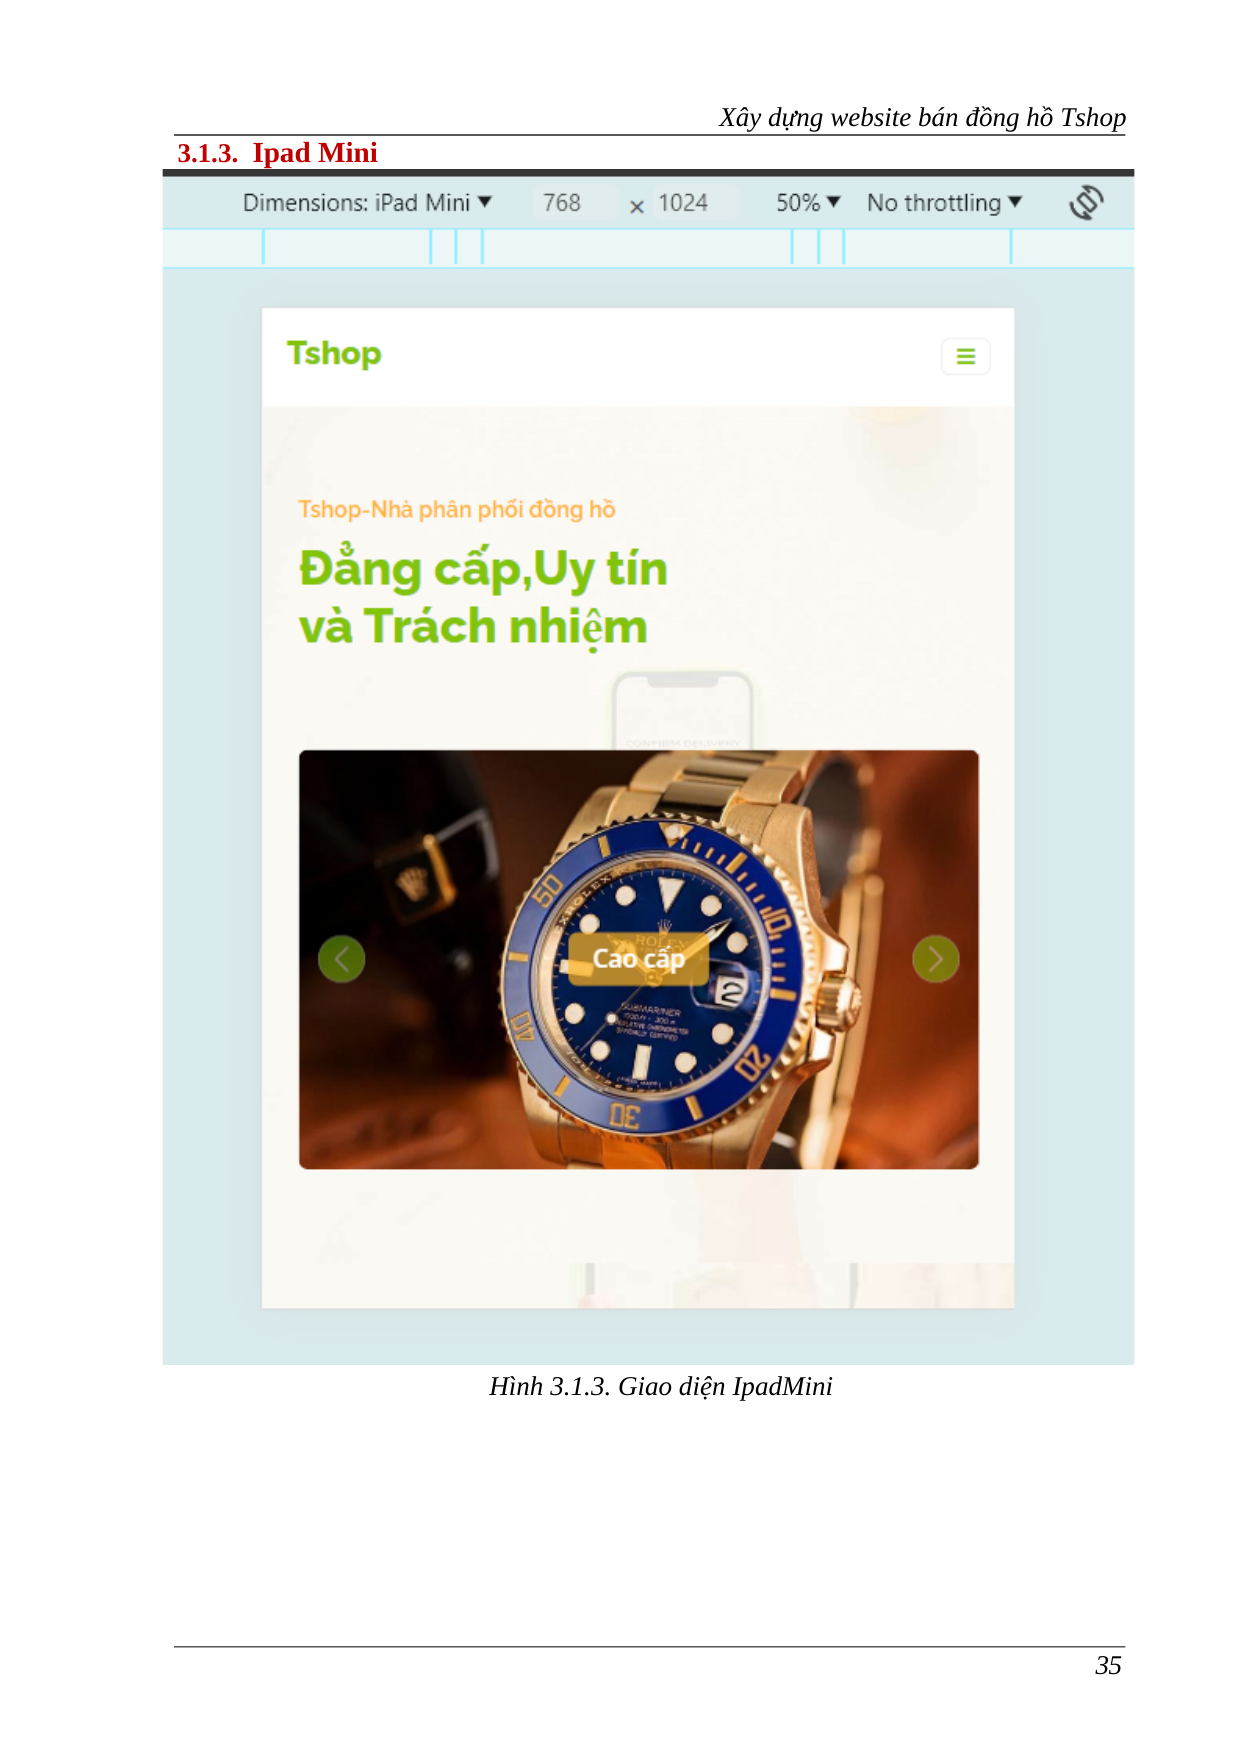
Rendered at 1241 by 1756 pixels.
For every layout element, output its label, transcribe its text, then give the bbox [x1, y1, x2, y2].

text Hình 3.1.3. Giao diện IpadMini [489, 1370, 1138, 1401]
subtitle Ipad Mini [177, 136, 1138, 169]
picture [162, 169, 1135, 1365]
